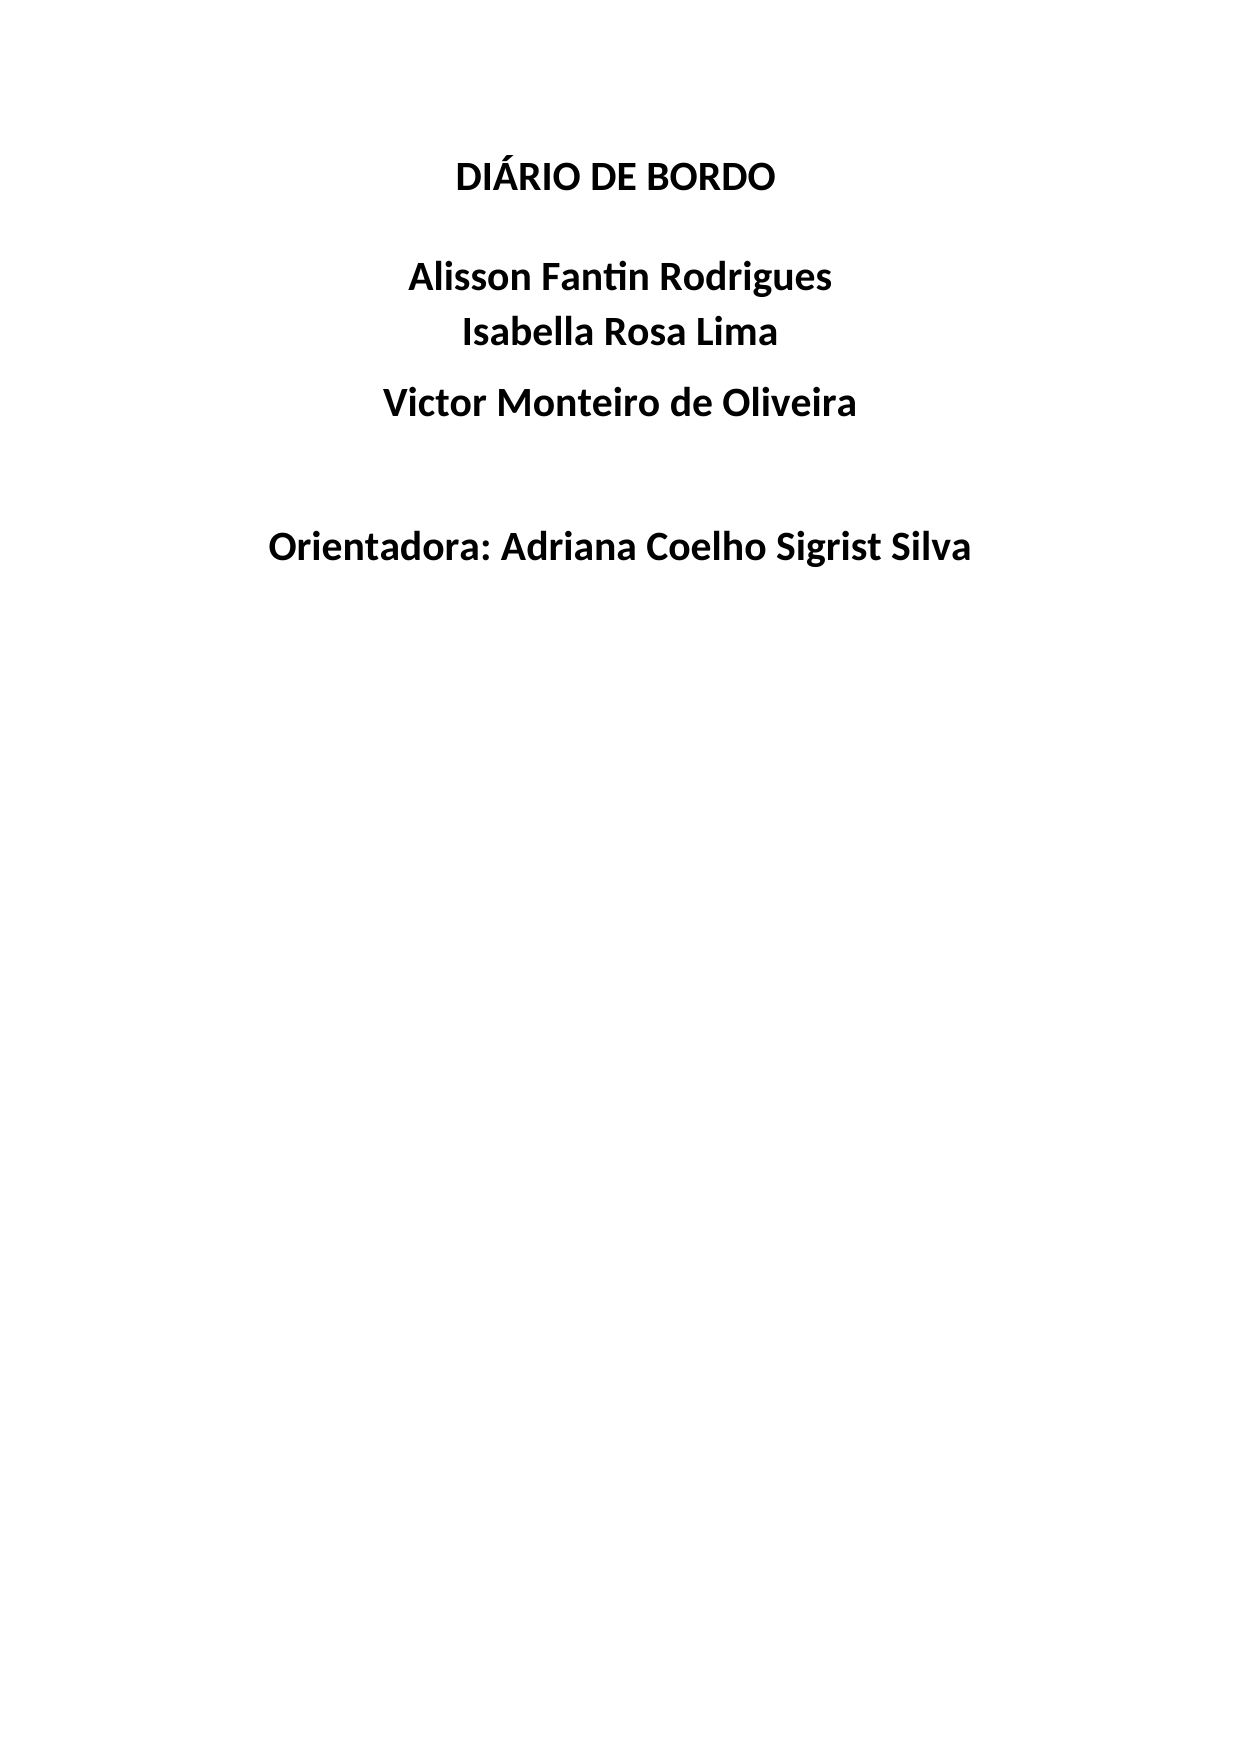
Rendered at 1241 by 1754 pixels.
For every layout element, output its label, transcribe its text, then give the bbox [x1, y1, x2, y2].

text Victor Monteiro de Oliveira [150, 376, 1090, 427]
text Alisson Fantin Rodrigues Isabella Rosa Lima [150, 250, 1090, 356]
text DIÁRIO DE BORDO [150, 150, 1090, 231]
text Orientadora: Adriana Coelho Sigrist Silva [150, 519, 1090, 570]
